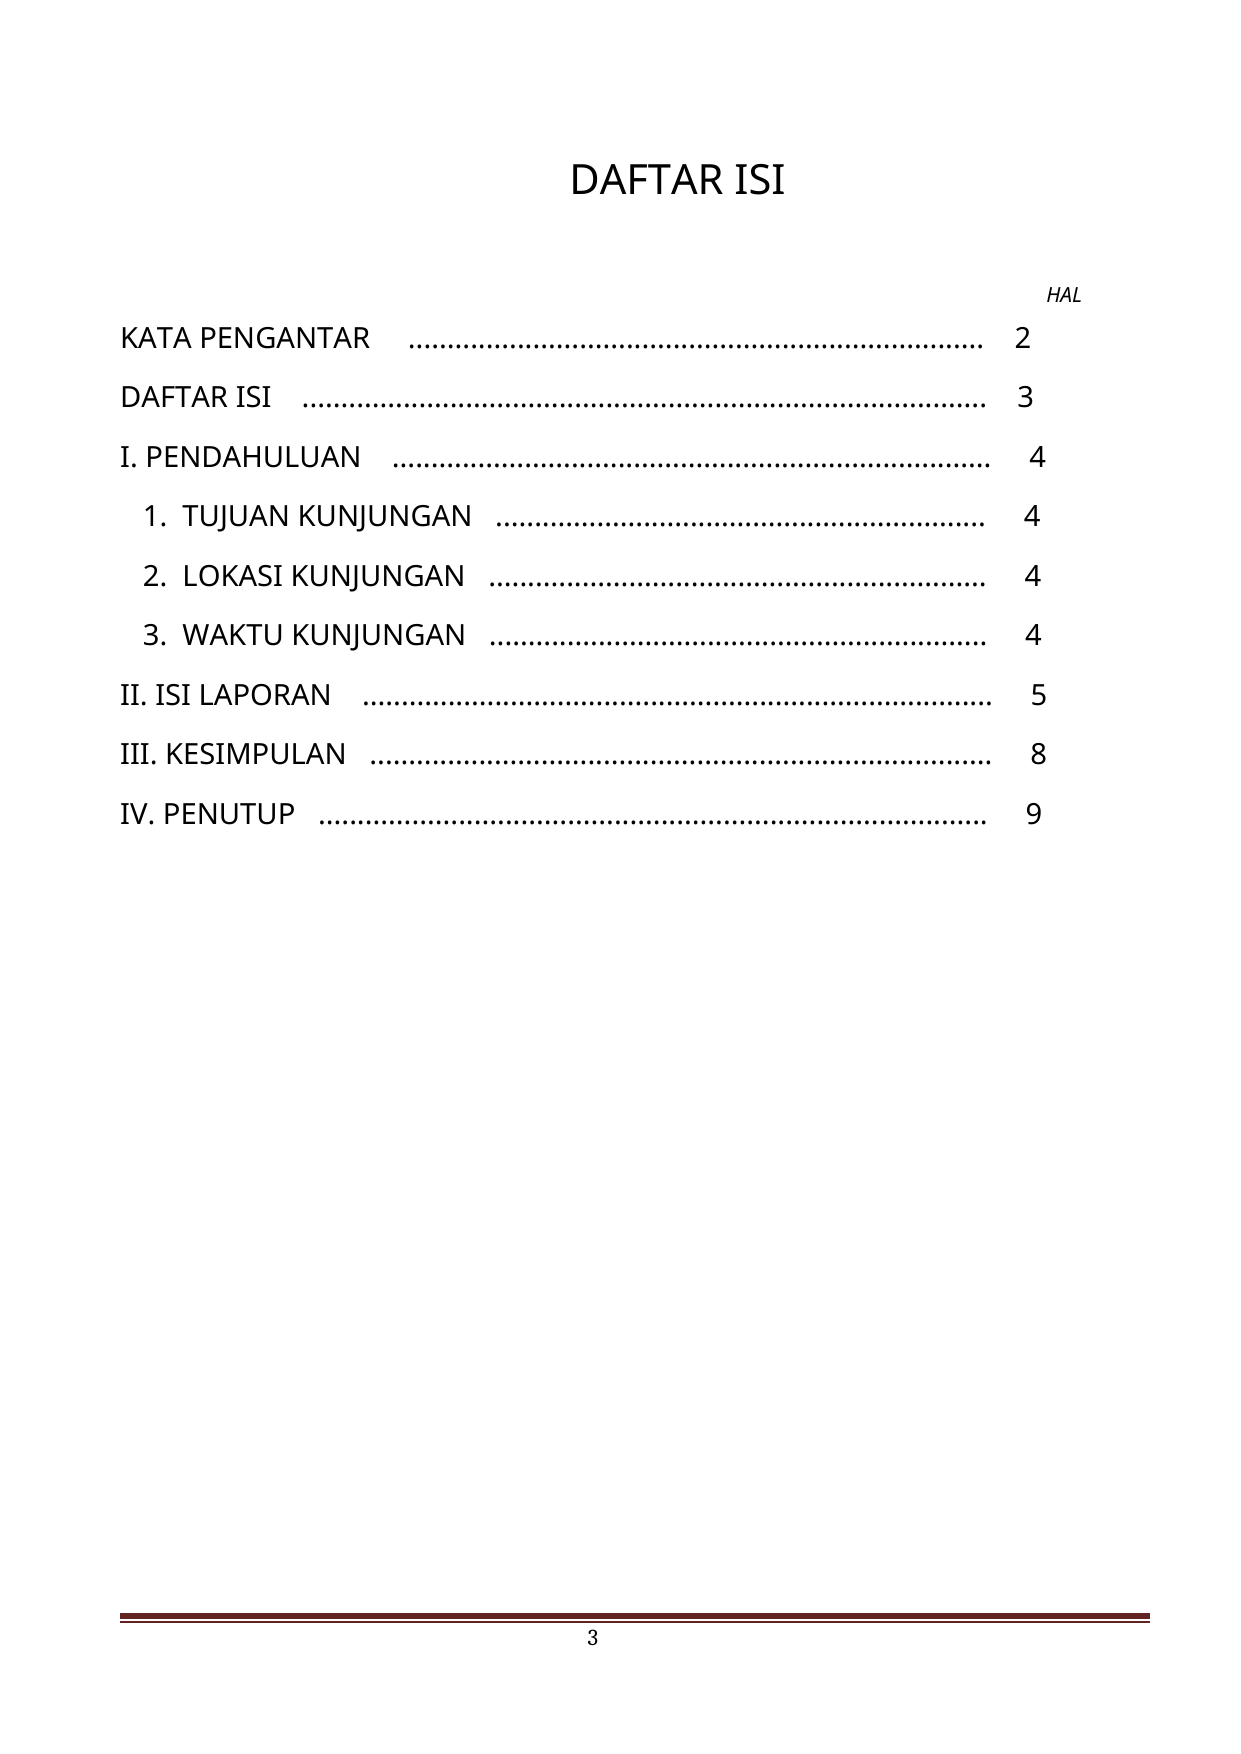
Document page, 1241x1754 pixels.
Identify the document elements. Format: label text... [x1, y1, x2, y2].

text 1. TUJUAN KUNJUNGAN ............................................................... 4 [120, 496, 1150, 535]
text 3. WAKTU KUNJUNGAN ................................................................ 4 [120, 615, 1150, 654]
text DAFTAR ISI ........................................................................................ 3 [120, 377, 1150, 416]
text IV. PENUTUP ...................................................................................... 9 [120, 793, 1150, 833]
text HAL [120, 280, 1150, 309]
text KATA PENGANTAR .......................................................................... 2 [120, 317, 1150, 357]
text III. KESIMPULAN ................................................................................ 8 [120, 734, 1150, 773]
text 2. LOKASI KUNJUNGAN ................................................................ 4 [120, 555, 1150, 595]
text I. PENDAHULUAN ............................................................................. 4 [120, 436, 1150, 476]
text DAFTAR ISI [120, 150, 1150, 207]
text II. ISI LAPORAN ................................................................................. 5 [120, 674, 1150, 714]
